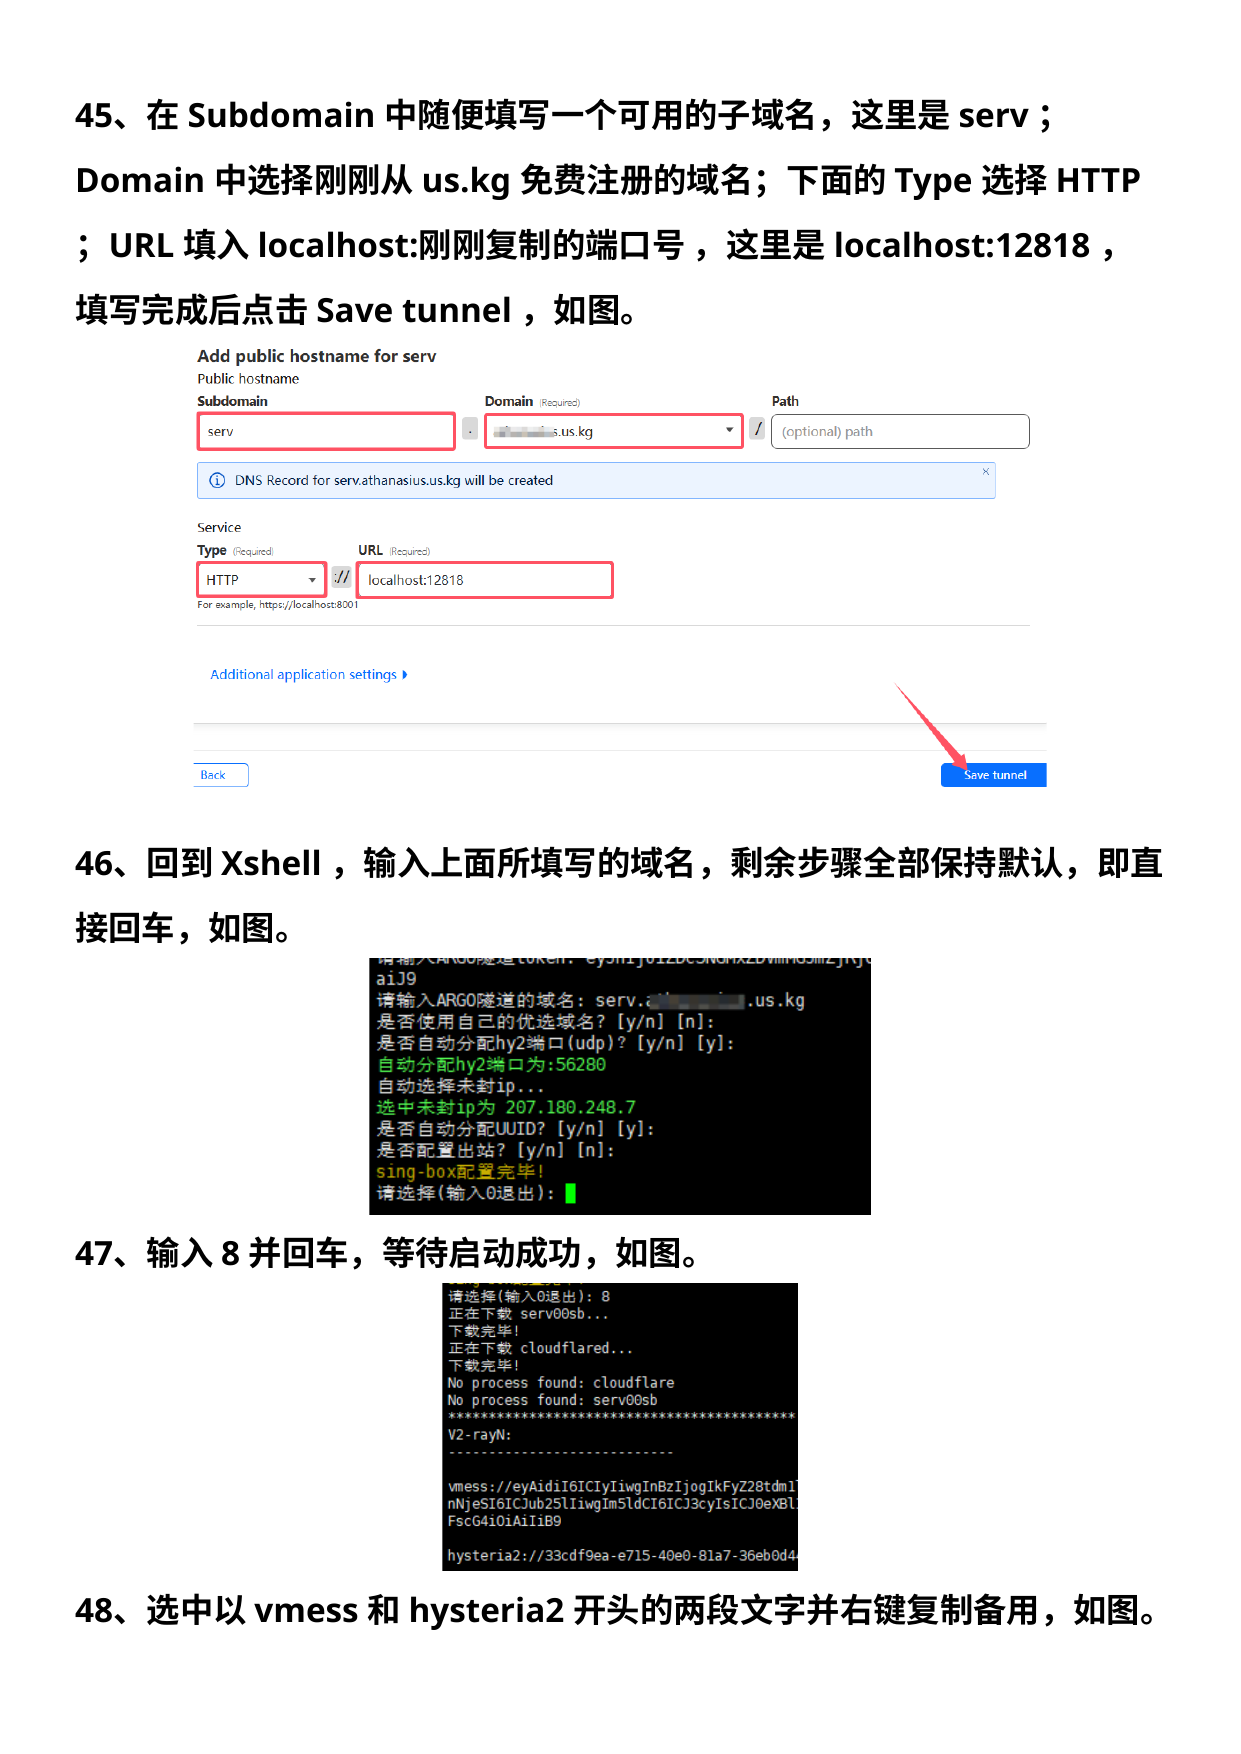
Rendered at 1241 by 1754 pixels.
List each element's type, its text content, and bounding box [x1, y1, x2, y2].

text 46、回到 Xshell ，输入上面所填写的域名，剩余步骤全部保持默认，即直接回车，如图。 [75, 828, 1165, 958]
picture [369, 958, 871, 1215]
text 47、输入 8 并回车，等待启动成功，如图。 [75, 1218, 1165, 1283]
picture [442, 1283, 798, 1571]
text 48、选中以 vmess 和 hysteria2 开头的两段文字并右键复制备用，如图。 [75, 1576, 1165, 1641]
text 45、在 Subdomain 中随便填写一个可用的子域名，这里是 serv ；Domain 中选择刚刚从 us.kg 免费注册的域名；下面的 Type 选择 HTTP ；URL 填入 localhost:刚刚复制的端口号 ，这里是 localhost:12818 ，填写完成后点击 Save tunnel ，如图。 [75, 81, 1165, 341]
picture [193, 340, 1047, 798]
